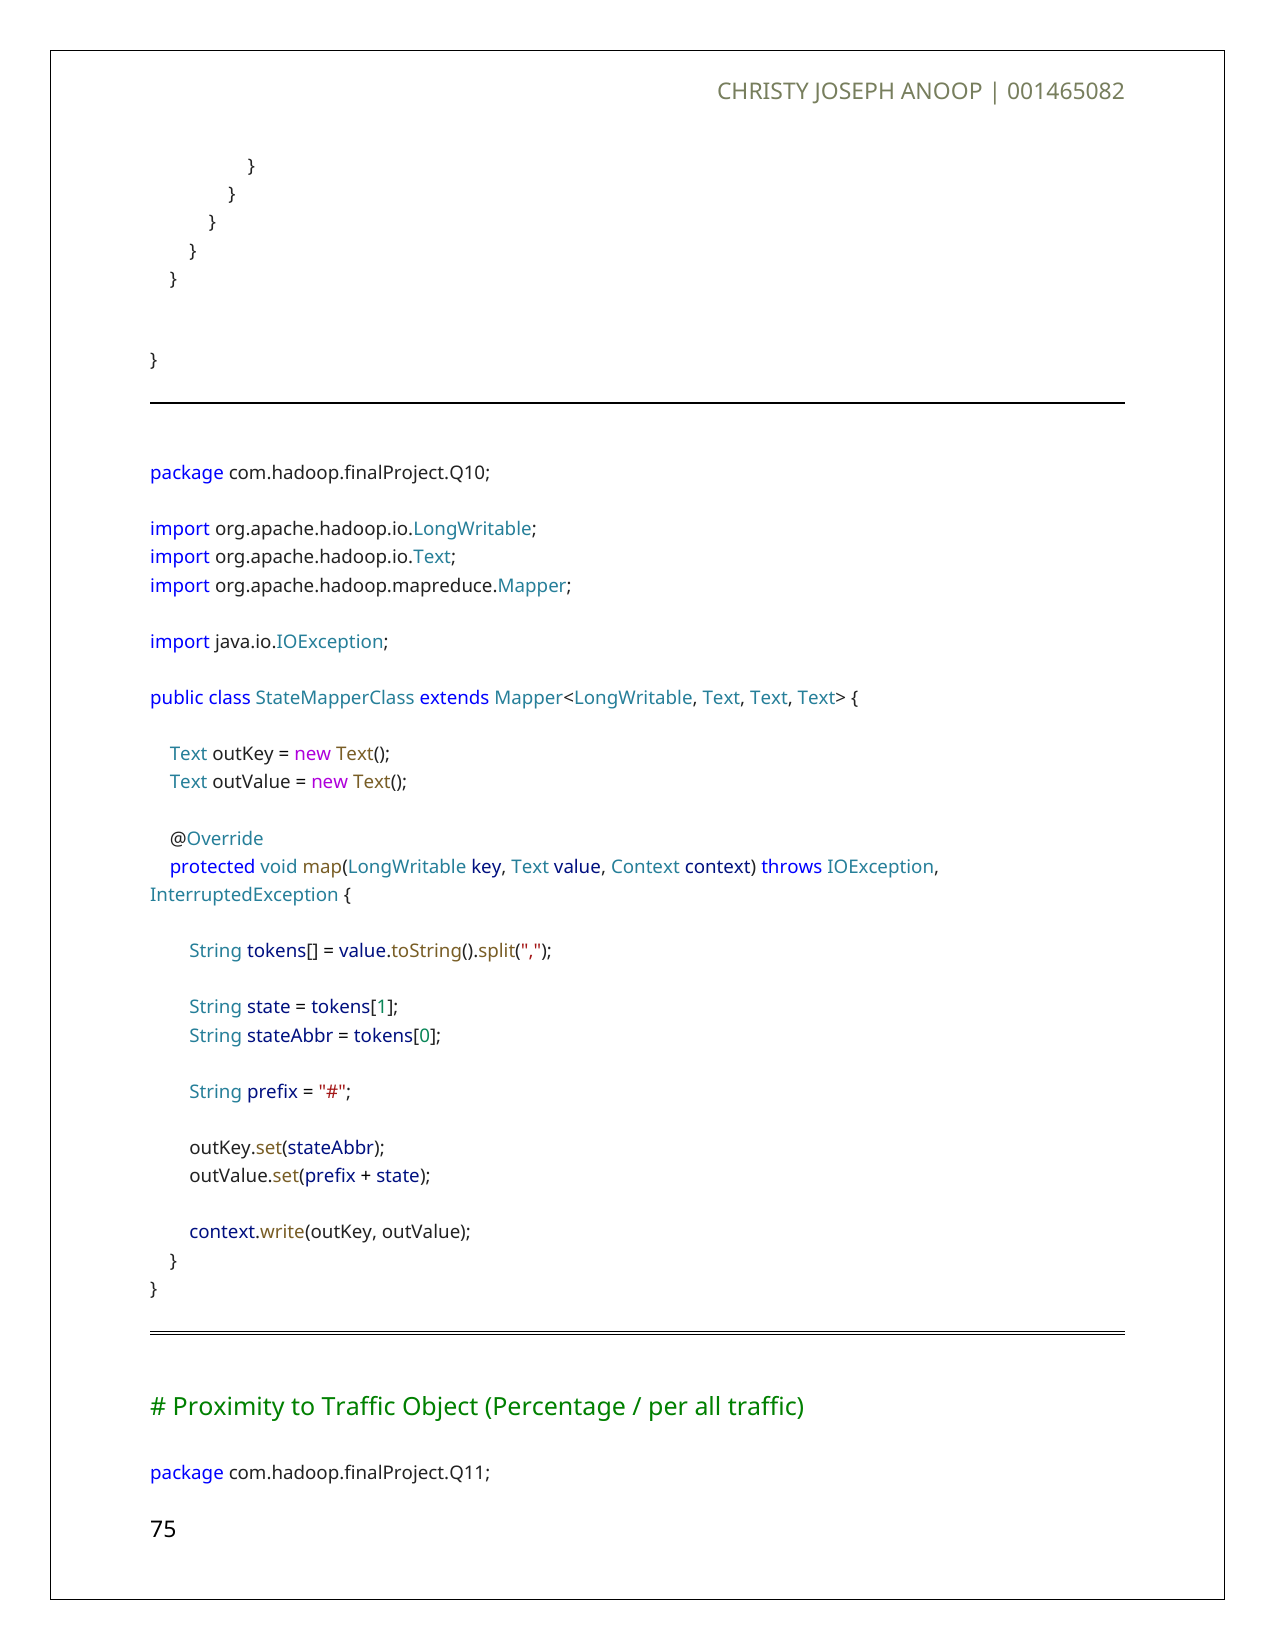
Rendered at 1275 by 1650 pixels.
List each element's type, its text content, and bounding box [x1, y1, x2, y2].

text package com.hadoop.finalProject.Q11; [150, 1457, 1125, 1485]
text String stateAbbr = tokens[0]; [150, 1019, 1125, 1047]
text String prefix = "#"; [150, 1076, 1125, 1104]
text } [150, 344, 1125, 372]
text package com.hadoop.finalProject.Q10; [150, 457, 1125, 485]
text String state = tokens[1]; [150, 991, 1125, 1019]
text outValue.set(prefix + state); [150, 1160, 1125, 1188]
text public class StateMapperClass extends Mapper<LongWritable, Text, Text, Text> { [150, 682, 1125, 710]
text } [150, 1244, 1125, 1272]
text } [150, 178, 1125, 206]
text import org.apache.hadoop.io.Text; [150, 541, 1125, 569]
text } [150, 262, 1125, 291]
text import java.io.IOException; [150, 626, 1125, 654]
text import org.apache.hadoop.mapreduce.Mapper; [150, 569, 1125, 597]
text Text outValue = new Text(); [150, 766, 1125, 794]
text String tokens[] = value.toString().split(","); [150, 935, 1125, 963]
text protected void map(LongWritable key, Text value, Context context) throws IOException, InterruptedException { [150, 851, 1125, 907]
text context.write(outKey, outValue); [150, 1216, 1125, 1244]
text Text outKey = new Text(); [150, 738, 1125, 766]
text outKey.set(stateAbbr); [150, 1132, 1125, 1160]
text import org.apache.hadoop.io.LongWritable; [150, 513, 1125, 541]
text } [150, 150, 1125, 178]
text } [150, 206, 1125, 234]
text } [150, 234, 1125, 262]
text # Proximity to Traffic Object (Percentage / per all traffic) [150, 1388, 1125, 1423]
text @Override [150, 822, 1125, 851]
text } [150, 1272, 1125, 1301]
